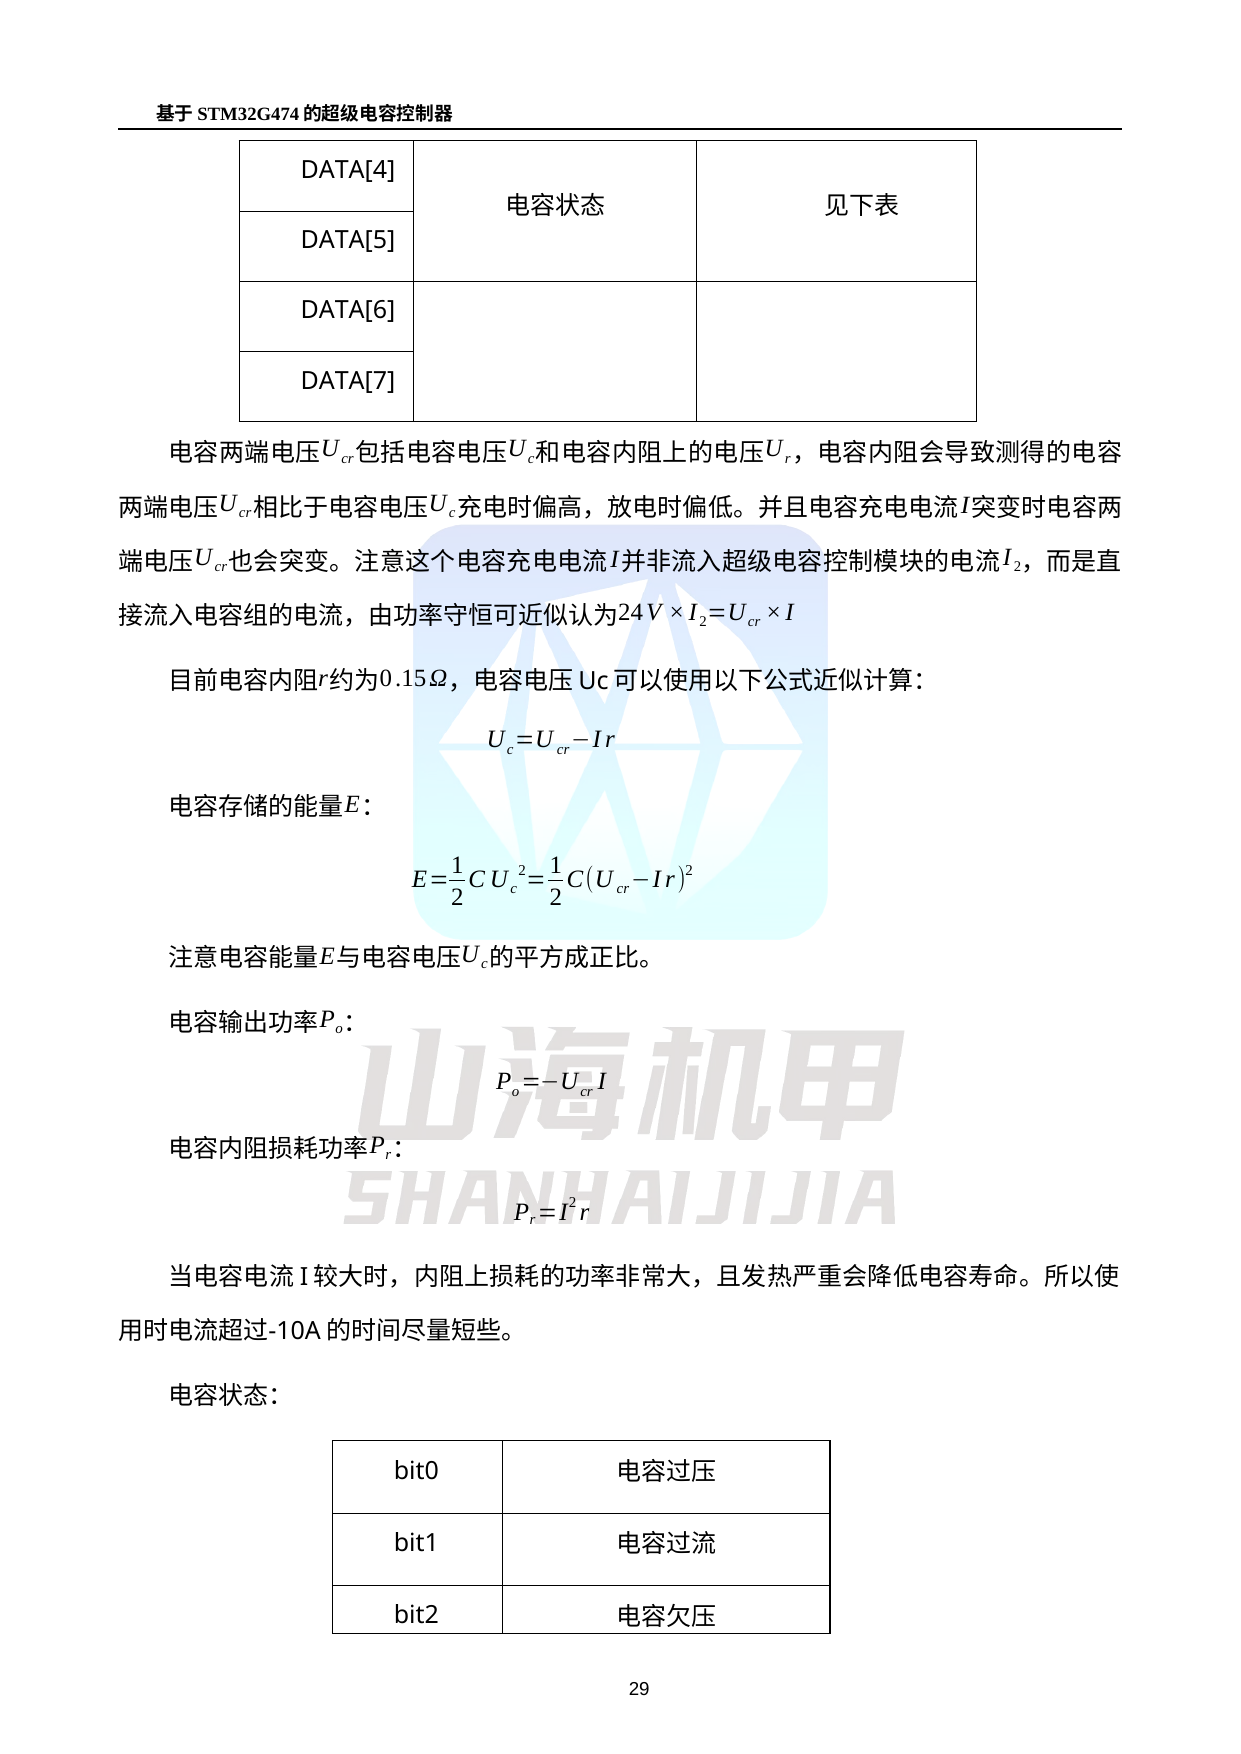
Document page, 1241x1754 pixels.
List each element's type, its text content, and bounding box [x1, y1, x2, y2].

text 电容输出功率： [118, 1003, 1122, 1039]
table_cell bit1 [333, 1514, 502, 1585]
table_cell DATA[5] [240, 212, 413, 281]
table_cell DATA[7] [240, 352, 413, 421]
table_cell 电容状态 [414, 141, 696, 281]
text 电容两端电压包括电容电压和电容内阻上的电压，电容内阻会导致测得的电容两端电压相比于电容电压充电时偏高，放电时偏低。并且电容充电电流突变时电容两端电压也会突变。注意这个电容充电电流并非流入超级电容控制模块的电流，而是直接流入电容组的电流，由功率守恒可近似认为 [118, 433, 1122, 632]
table_cell [697, 282, 976, 421]
table_cell 电容过流 [503, 1514, 829, 1585]
table_cell DATA[6] [240, 282, 413, 351]
text 当电容电流I较大时，内阻上损耗的功率非常大，且发热严重会降低电容寿命。所以使用时电流超过-10A的时间尽量短些。 [118, 1256, 1122, 1347]
text 注意电容能量与电容电压的平方成正比。 [118, 938, 1122, 974]
text 电容内阻损耗功率： [118, 1129, 1122, 1165]
table_header 电容过压 [503, 1441, 829, 1512]
table_header bit0 [333, 1441, 502, 1512]
table_cell 电容欠压 [503, 1586, 829, 1632]
text 目前电容内阻约为，电容电压Uc可以使用以下公式近似计算： [118, 661, 1122, 697]
text 电容状态： [118, 1375, 1122, 1411]
table_cell bit2 [333, 1586, 502, 1632]
table_cell [414, 282, 696, 421]
table_cell DATA[4] [240, 141, 413, 211]
text 电容存储的能量： [118, 787, 1122, 823]
table_cell 见下表 [697, 141, 976, 281]
